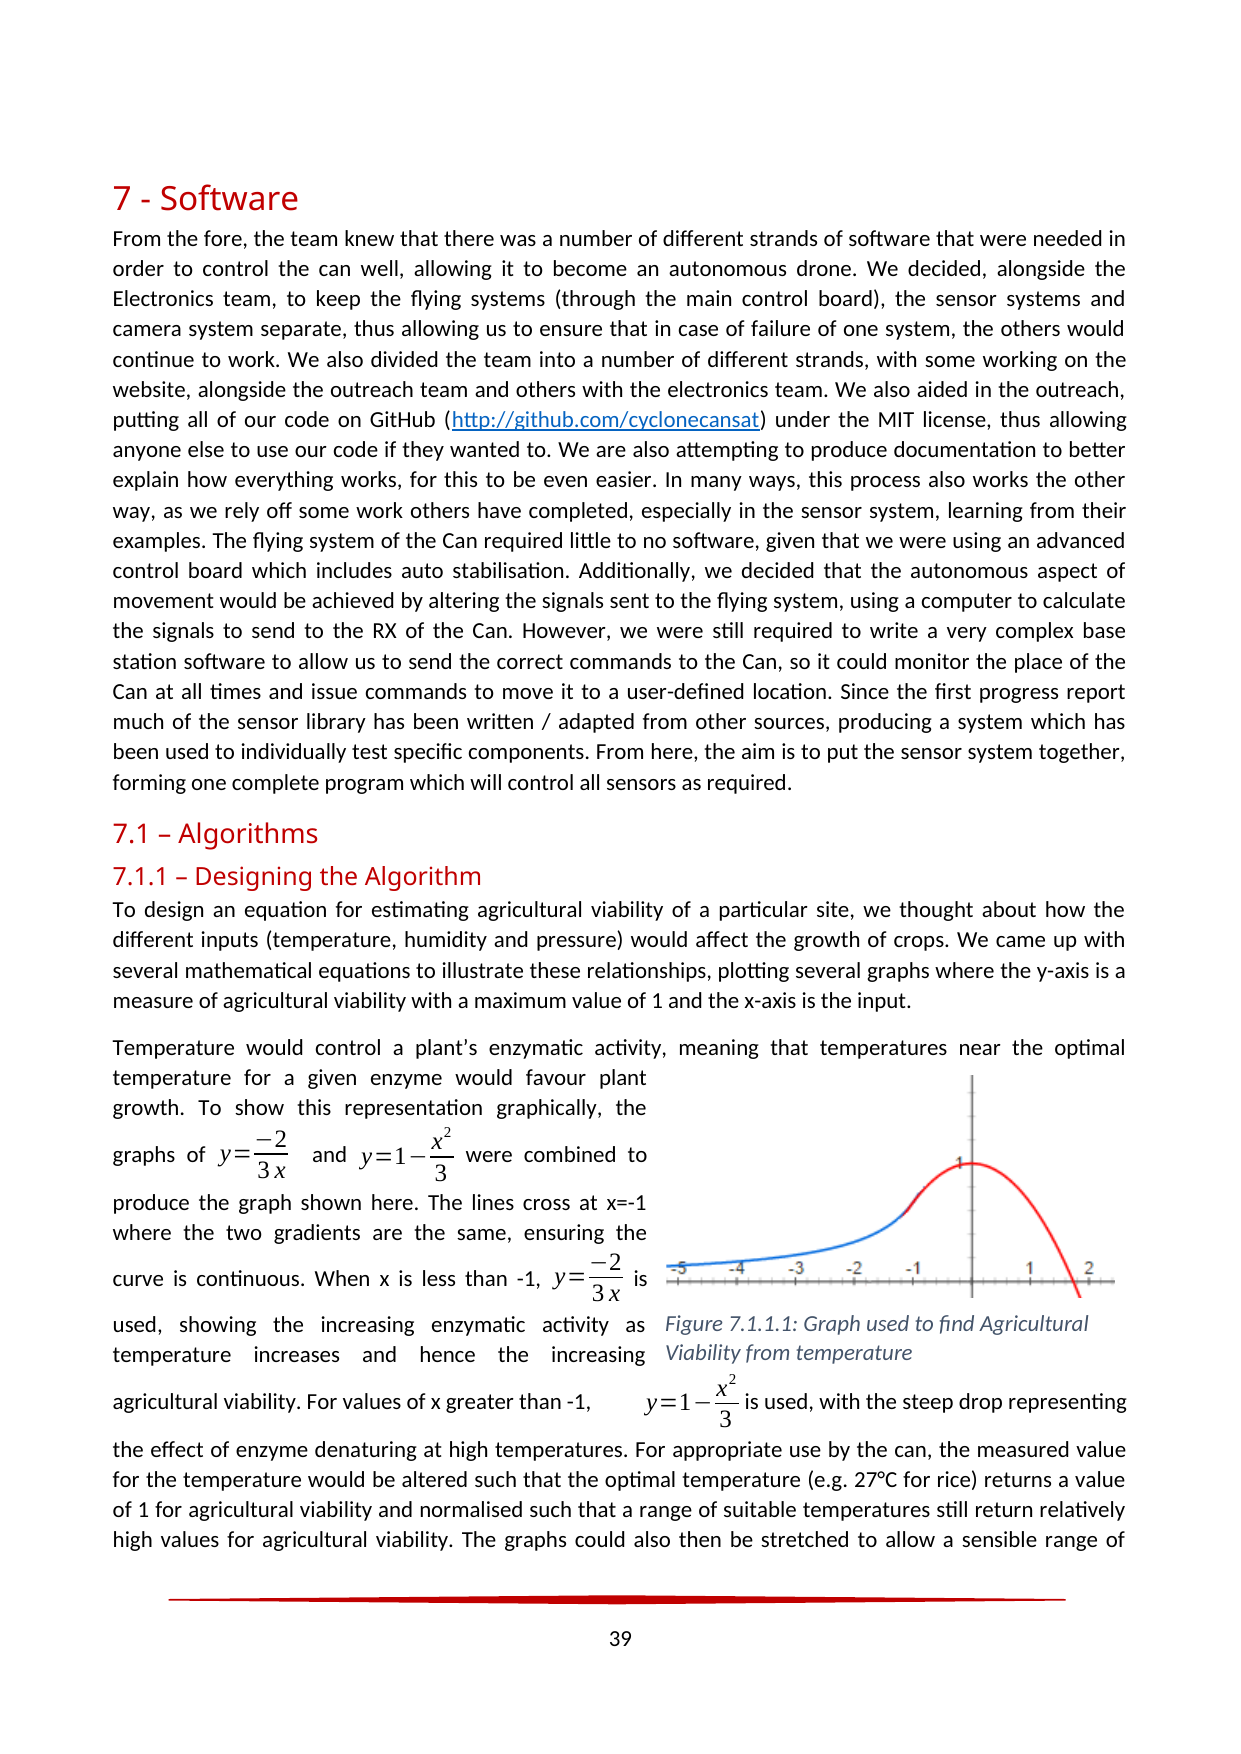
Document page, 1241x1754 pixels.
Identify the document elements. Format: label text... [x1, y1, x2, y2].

subtitle 7 - Software [112, 175, 1128, 220]
text Temperature would control a plant’s enzymatic activity, meaning that temperatures near the optimal temperature for a given enzyme would favour plant growth. To show this representation graphically, the graphs of and were combined to produce the graph shown here. The lines cross at x=-1 where the two gradients are the same, ensuring the curve is continuous. When x is less than -1, is used, showing the increasing enzymatic activity as temperature increases and hence the increasing agricultural viability. For values of x greater than -1, is used, with the steep drop representing the effect of enzyme denaturing at high temperatures. For appropriate use by the can, the measured value for the temperature would be altered such that the optimal temperature (e.g. 27°C for rice) returns a value of 1 for agricultural viability and normalised such that a range of suitable temperatures still return relatively high values for agricultural viability. The graphs could also then be stretched to allow a sensible range of temperatures to yield high viability. For rice we will replace x with which creates a maximum temperature of T=42.5. [112, 1033, 1128, 1589]
subtitle 7.1 – Algorithms [112, 814, 1128, 851]
subtitle 7.1.1 – Designing the Algorithm [112, 858, 1128, 893]
text To design an equation for estimating agricultural viability of a particular site, we thought about how the different inputs (temperature, humidity and pressure) would affect the growth of crops. We came up with several mathematical equations to illustrate these relationships, plotting several graphs where the y-axis is a measure of agricultural viability with a maximum value of 1 and the x-axis is the input. [112, 895, 1128, 1014]
text From the fore, the team knew that there was a number of different strands of software that were needed in order to control the can well, allowing it to become an autonomous drone. We decided, alongside the Electronics team, to keep the flying systems (through the main control board), the sensor systems and camera system separate, thus allowing us to ensure that in case of failure of one system, the others would continue to work. We also divided the team into a number of different strands, with some working on the website, alongside the outreach team and others with the electronics team. We also aided in the outreach, putting all of our code on GitHub (http://github.com/cyclonecansat) under the MIT license, thus allowing anyone else to use our code if they wanted to. We are also attempting to produce documentation to better explain how everything works, for this to be even easier. In many ways, this process also works the other way, as we rely off some work others have completed, especially in the sensor system, learning from their examples. The flying system of the Can required little to no software, given that we were using an advanced control board which includes auto stabilisation. Additionally, we decided that the autonomous aspect of movement would be achieved by altering the signals sent to the flying system, using a computer to calculate the signals to send to the RX of the Can. However, we were still required to write a very complex base station software to allow us to send the correct commands to the Can, so it could monitor the place of the Can at all times and issue commands to move it to a user-defined location. Since the first progress report much of the sensor library has been written / adapted from other sources, producing a system which has been used to individually test specific components. From here, the aim is to put the sensor system together, forming one complete program which will control all sensors as required. [112, 224, 1128, 796]
